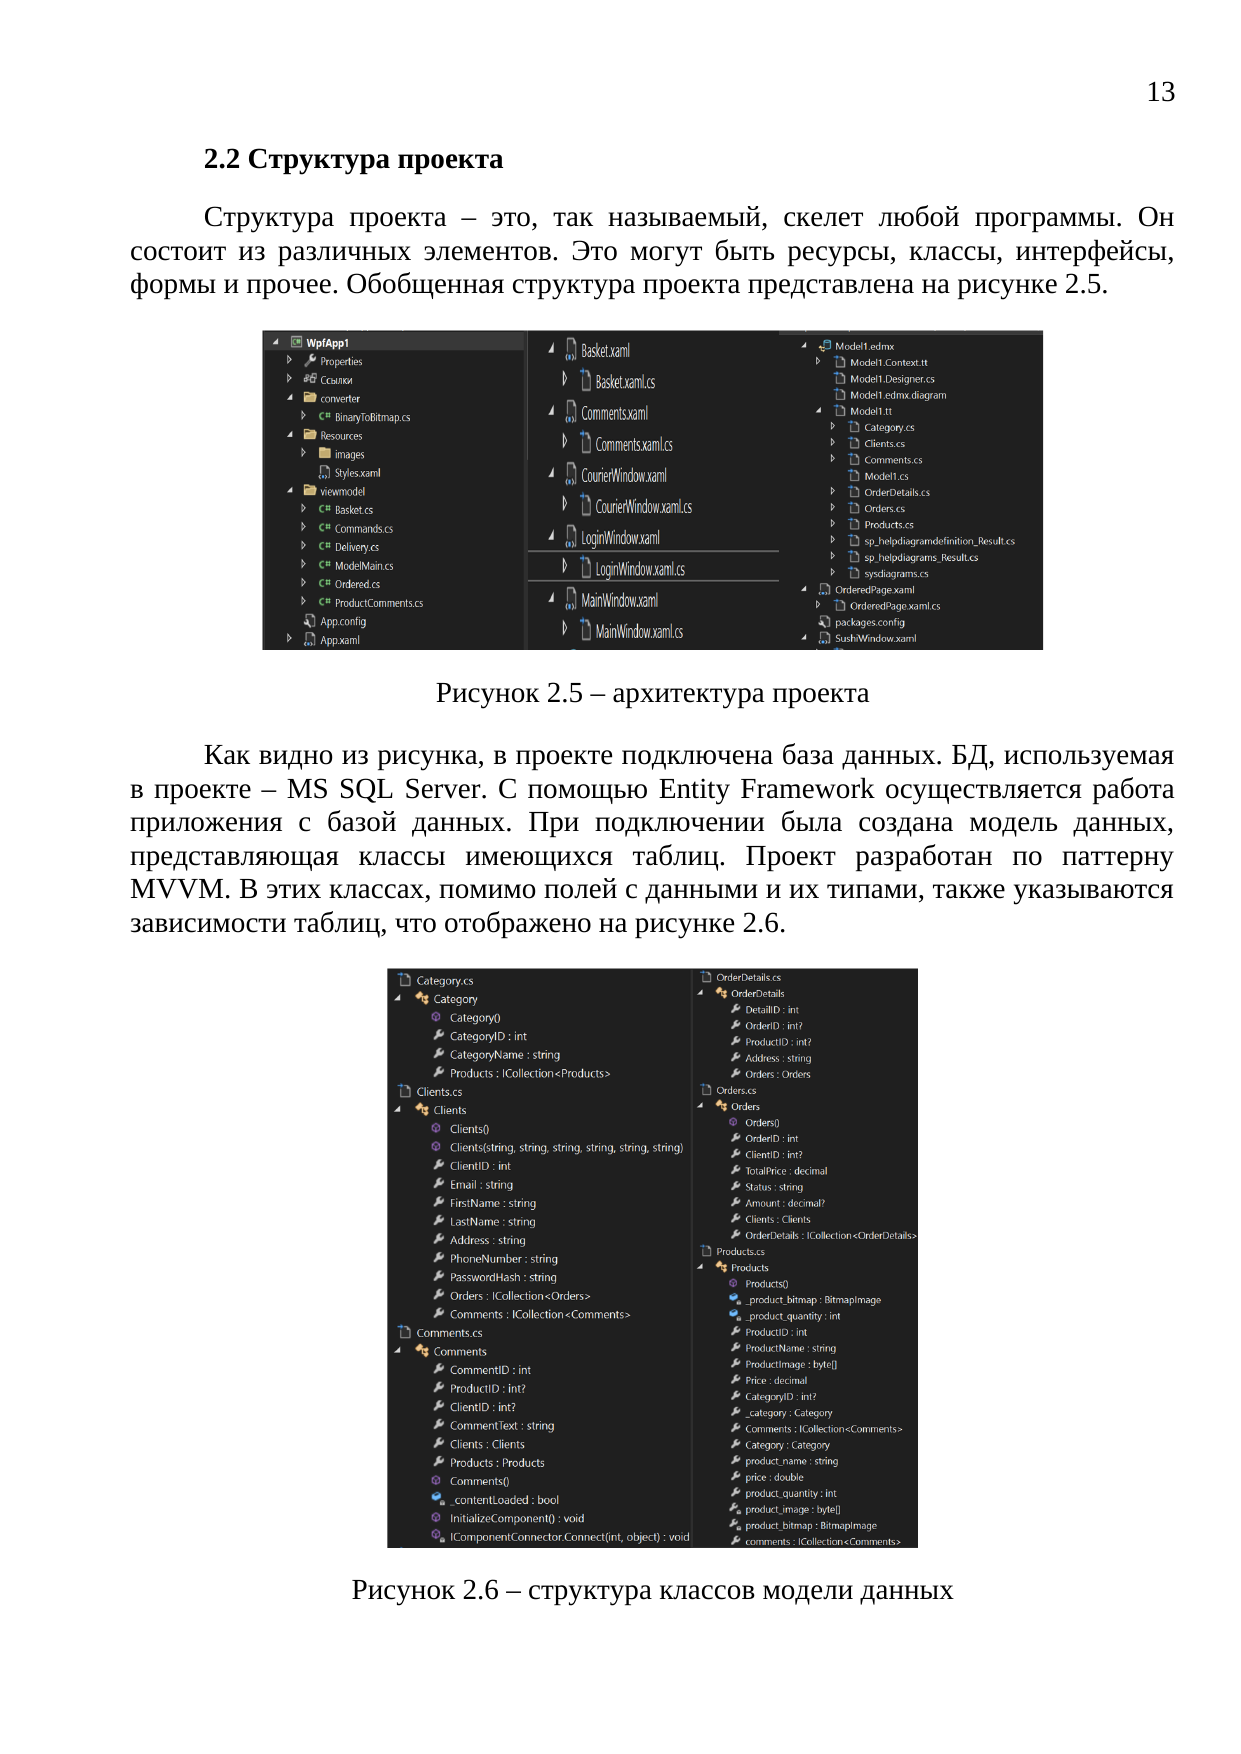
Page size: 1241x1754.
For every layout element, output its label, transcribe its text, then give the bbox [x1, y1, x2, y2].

picture [387, 967, 918, 1548]
text Рисунок 2.6 – структура классов модели данных [130, 1572, 1175, 1606]
picture [262, 329, 1044, 650]
text Структура проекта – это, так называемый, скелет любой программы. Он состоит из различных элементов. Это могут быть ресурсы, классы, интерфейсы, формы и прочее. Обобщенная структура проекта представлена на рисунке 2.5. [130, 199, 1175, 300]
text Как видно из рисунка, в проекте подключена база данных. БД, используемая в проекте – MS SQL Server. С помощью Entity Framework осуществляется работа приложения с базой данных. При подключении была создана модель данных, представляющая классы имеющихся таблиц. Проект разработан по паттерну MVVM. В этих классах, помимо полей с данными и их типами, также указываются зависимости таблиц, что отображено на рисунке 2.6. [130, 737, 1175, 939]
text Рисунок 2.5 – архитектура проекта [130, 675, 1175, 708]
subtitle Структура проекта [204, 141, 1175, 174]
